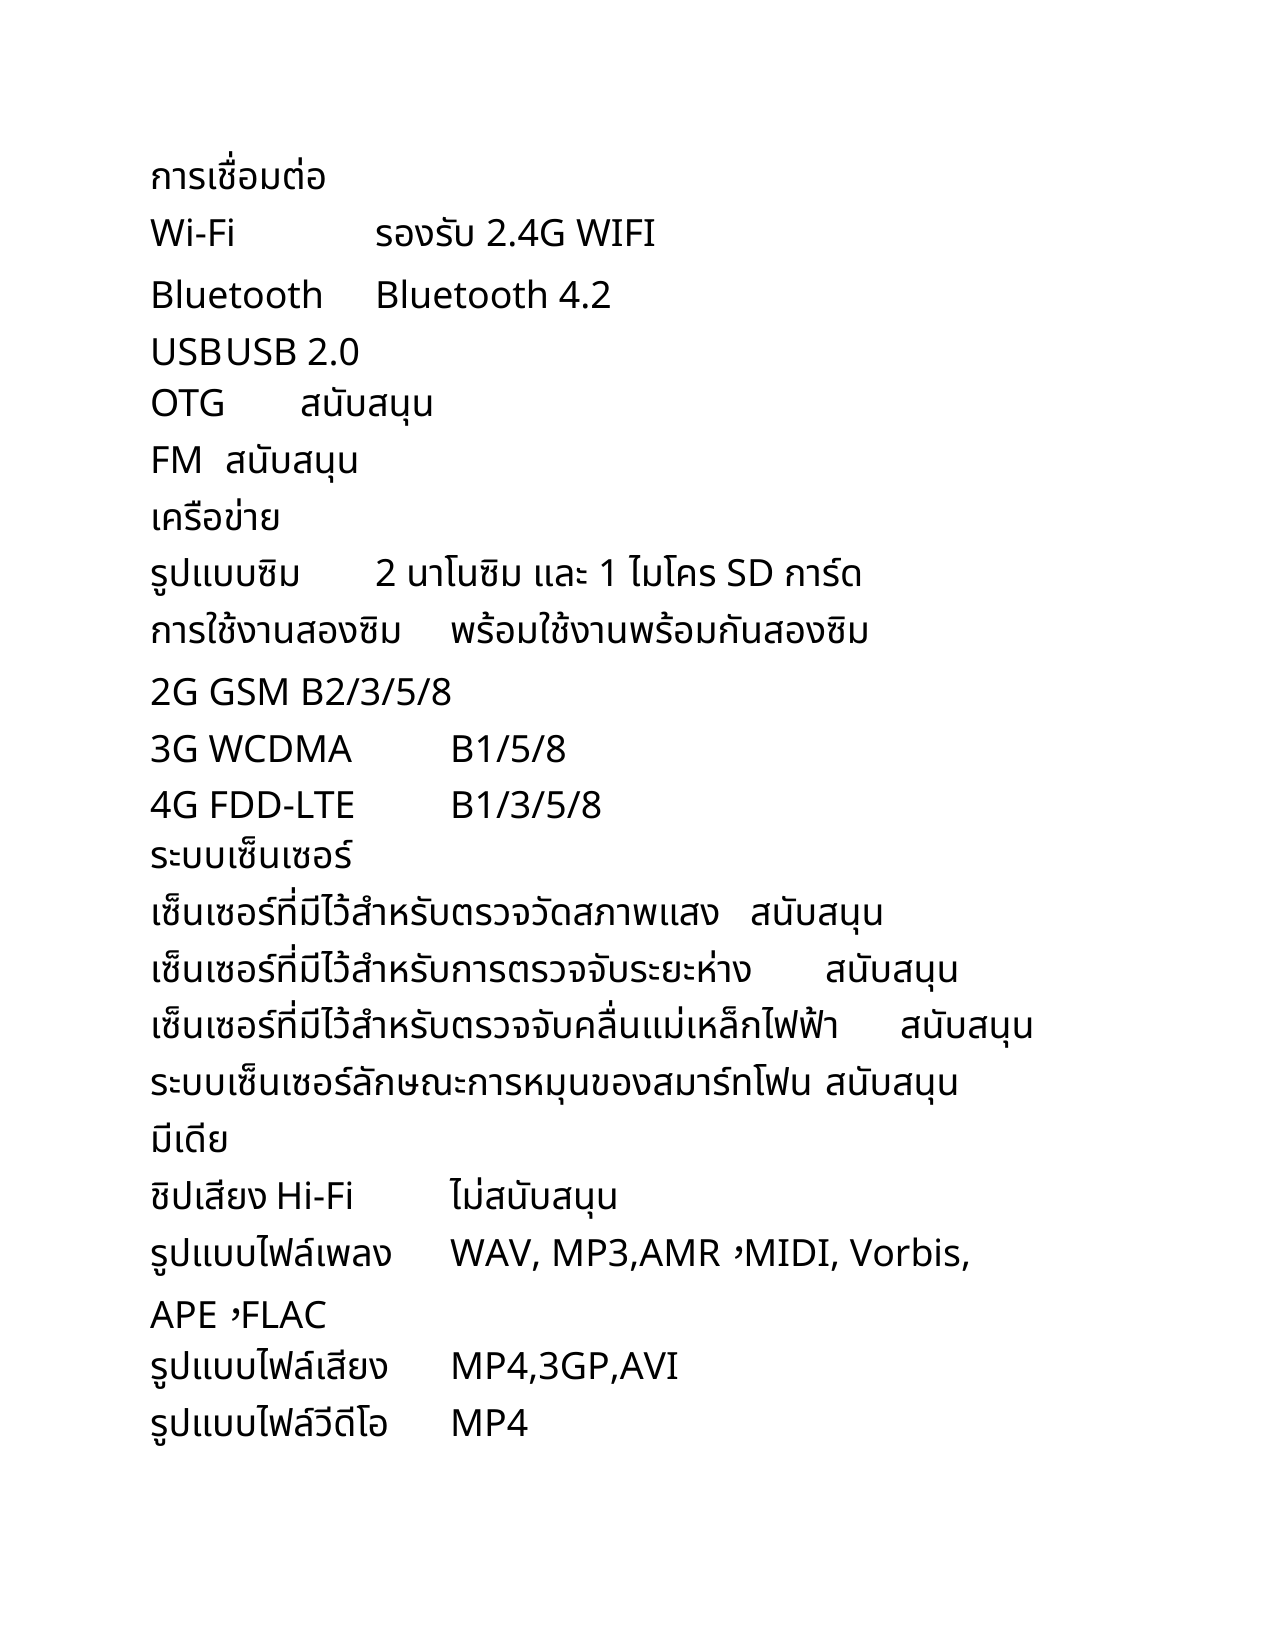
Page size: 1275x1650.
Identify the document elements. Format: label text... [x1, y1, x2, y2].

text มีเดีย [150, 1112, 1125, 1169]
text 3G WCDMA B1/5/8 [150, 717, 1125, 773]
text OTG สนับสนุน [150, 376, 1125, 433]
text USB USB 2.0 [150, 320, 1125, 376]
text Bluetooth Bluetooth 4.2 [150, 264, 1125, 320]
text ระบบเซ็นเซอร์ลักษณะการหมุนของสมาร์ทโฟน สนับสนุน [150, 1056, 1125, 1112]
text เซ็นเซอร์ที่มีไว้สำหรับการตรวจจับระยะห่าง สนับสนุน [150, 942, 1125, 999]
text เซ็นเซอร์ที่มีไว้สำหรับตรวจจับคลื่นแม่เหล็กไฟฟ้า สนับสนุน [150, 999, 1125, 1056]
text ระบบเซ็นเซอร์ [150, 829, 1125, 886]
text ชิปเสียงHi-Fi ไม่สนับสนุน [150, 1169, 1125, 1226]
text การใช้งานสองซิม พร้อมใช้งานพร้อมกันสองซิม [150, 604, 1125, 660]
text FM สนับสนุน [150, 433, 1125, 490]
text รูปแบบไฟล์เพลง WAV, MP3,AMR，MIDI, Vorbis, APE，FLAC [150, 1226, 1125, 1339]
text เครือข่าย [150, 490, 1125, 547]
text รูปแบบไฟล์เสียง MP4,3GP,AVI [150, 1339, 1125, 1396]
text รูปแบบไฟล์วีดีโอ MP4 [150, 1396, 1125, 1453]
text รูปแบบซิม 2 นาโนซิม และ 1 ไมโคร SD การ์ด [150, 547, 1125, 604]
text เซ็นเซอร์ที่มีไว้สำหรับตรวจวัดสภาพแสง สนับสนุน [150, 886, 1125, 942]
text Wi-Fi รองรับ 2.4G WIFI [150, 207, 1125, 264]
text 2G GSM B2/3/5/8 [150, 660, 1125, 717]
text 4G FDD-LTE B1/3/5/8 [150, 773, 1125, 829]
text การเชื่อมต่อ [150, 150, 1125, 207]
